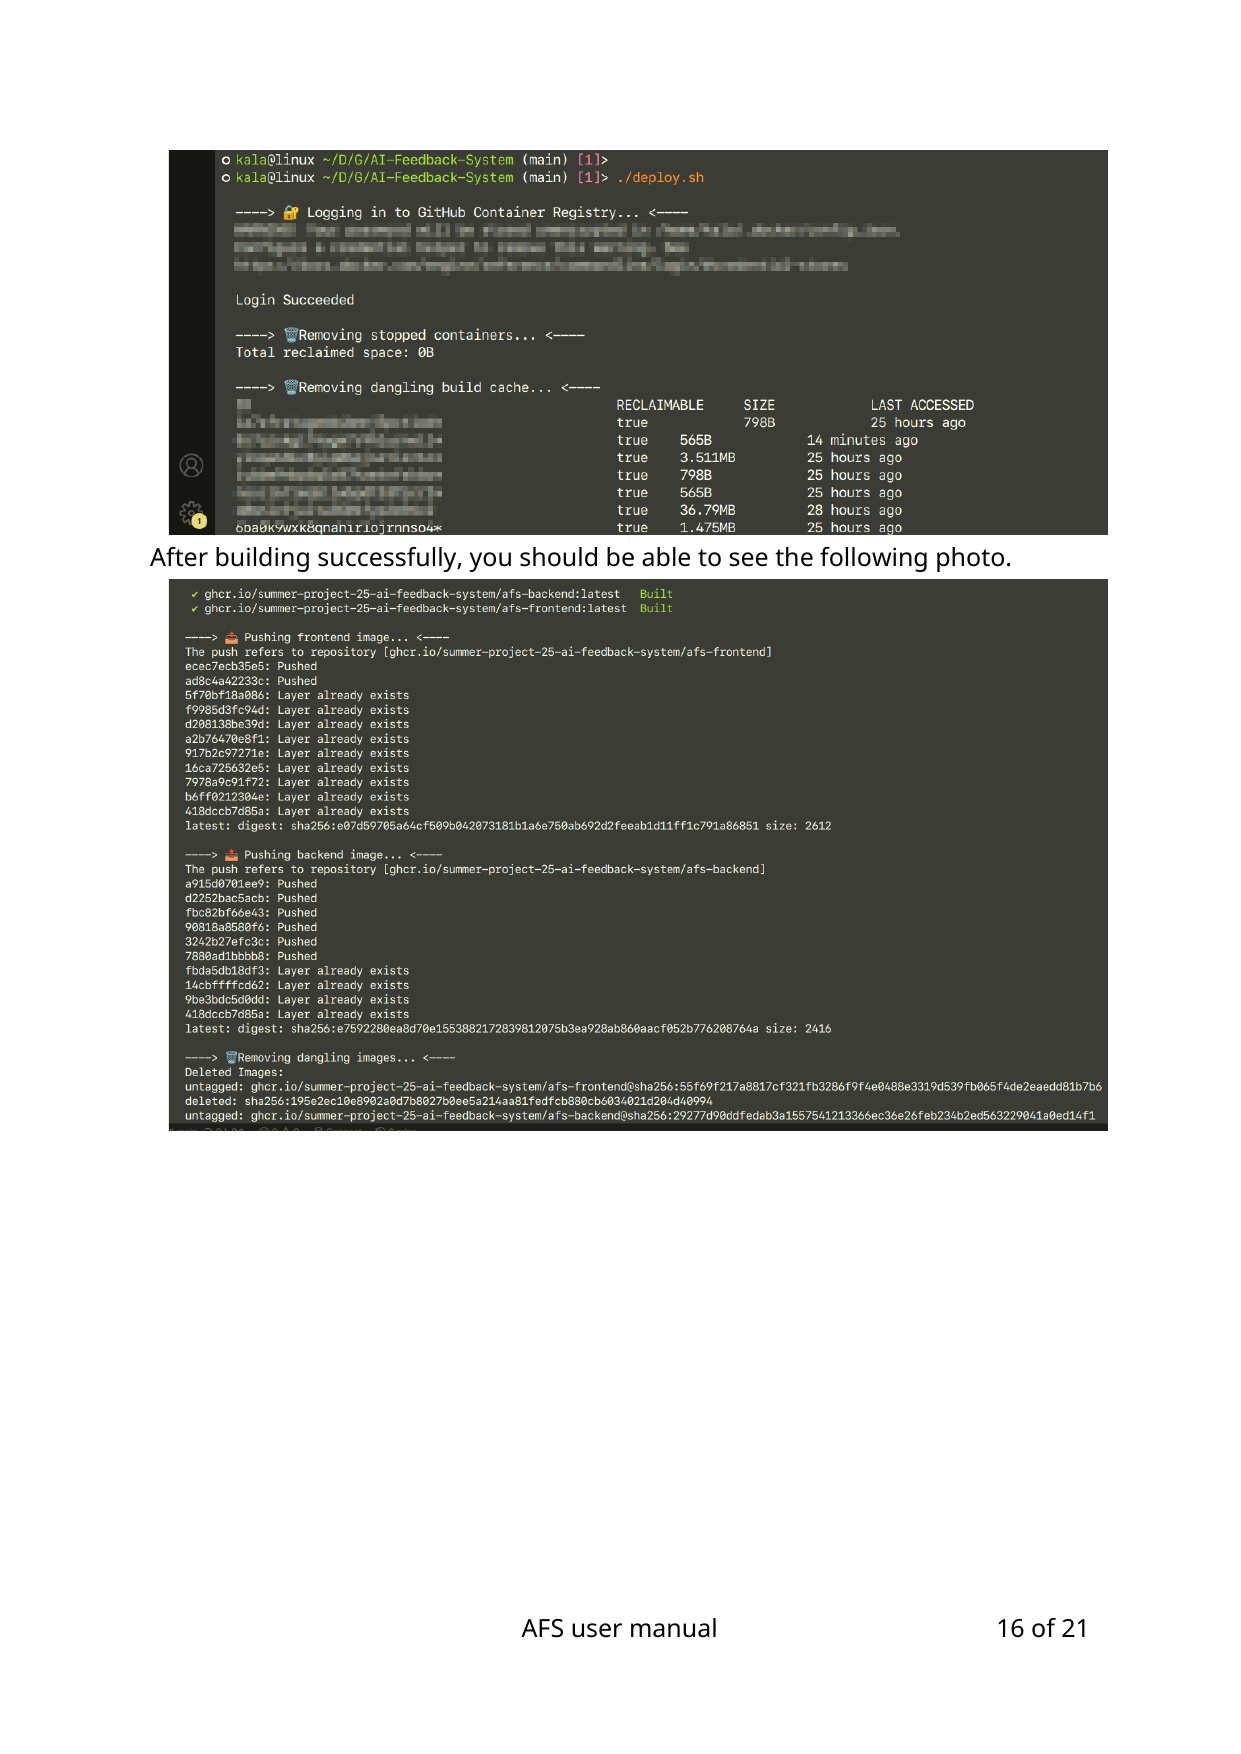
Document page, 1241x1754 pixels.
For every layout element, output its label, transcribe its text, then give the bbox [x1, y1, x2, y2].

text After building successfully, you should be able to see the following photo. [150, 540, 1090, 1131]
